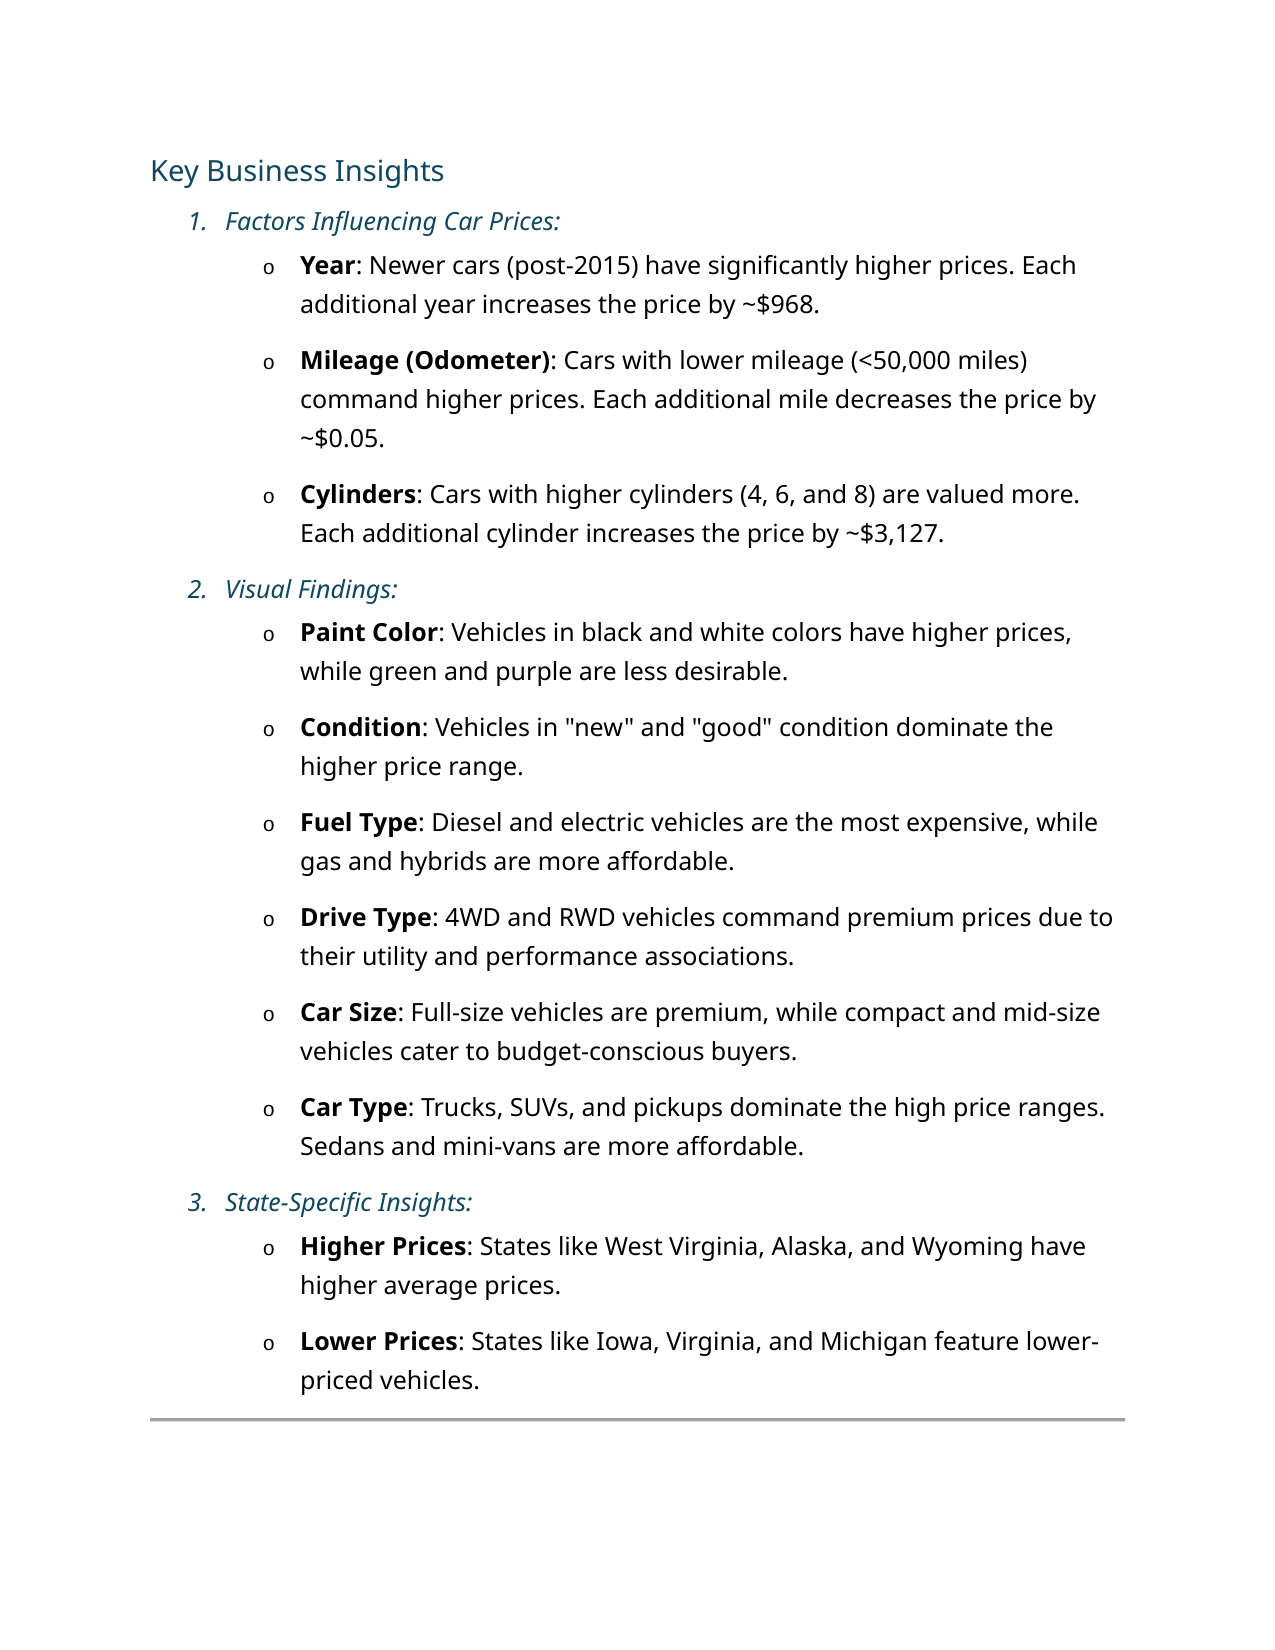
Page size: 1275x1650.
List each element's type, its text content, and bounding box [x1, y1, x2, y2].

list Fuel Type: Diesel and electric vehicles are the most expensive, while gas and hybrids are more affordable. [262, 805, 1125, 878]
list Mileage (Odometer): Cars with lower mileage (<50,000 miles) command higher prices. Each additional mile decreases the price by ~$0.05. [262, 342, 1125, 455]
list Higher Prices: States like West Virginia, Alaska, and Wyoming have higher average prices. [262, 1228, 1125, 1301]
subtitle State-Specific Insights: [187, 1185, 1125, 1219]
list Drive Type: 4WD and RWD vehicles command premium prices due to their utility and performance associations. [262, 900, 1125, 973]
list Lower Prices: States like Iowa, Virginia, and Michigan feature lower-priced vehicles. [262, 1323, 1125, 1396]
list Paint Color: Vehicles in black and white colors have higher prices, while green and purple are less desirable. [262, 615, 1125, 688]
list Car Type: Trucks, SUVs, and pickups dominate the high price ranges. Sedans and mini-vans are more affordable. [262, 1090, 1125, 1163]
list Cylinders: Cars with higher cylinders (4, 6, and 8) are valued more. Each additional cylinder increases the price by ~$3,127. [262, 476, 1125, 550]
list Car Size: Full-size vehicles are premium, while compact and mid-size vehicles cater to budget-conscious buyers. [262, 995, 1125, 1068]
subtitle Factors Influencing Car Prices: [187, 204, 1125, 238]
subtitle Key Business Insights [150, 150, 1125, 190]
subtitle Visual Findings: [187, 571, 1125, 606]
list Condition: Vehicles in "new" and "good" condition dominate the higher price range. [262, 710, 1125, 783]
list Year: Newer cars (post-2015) have significantly higher prices. Each additional year increases the price by ~$968. [262, 247, 1125, 321]
